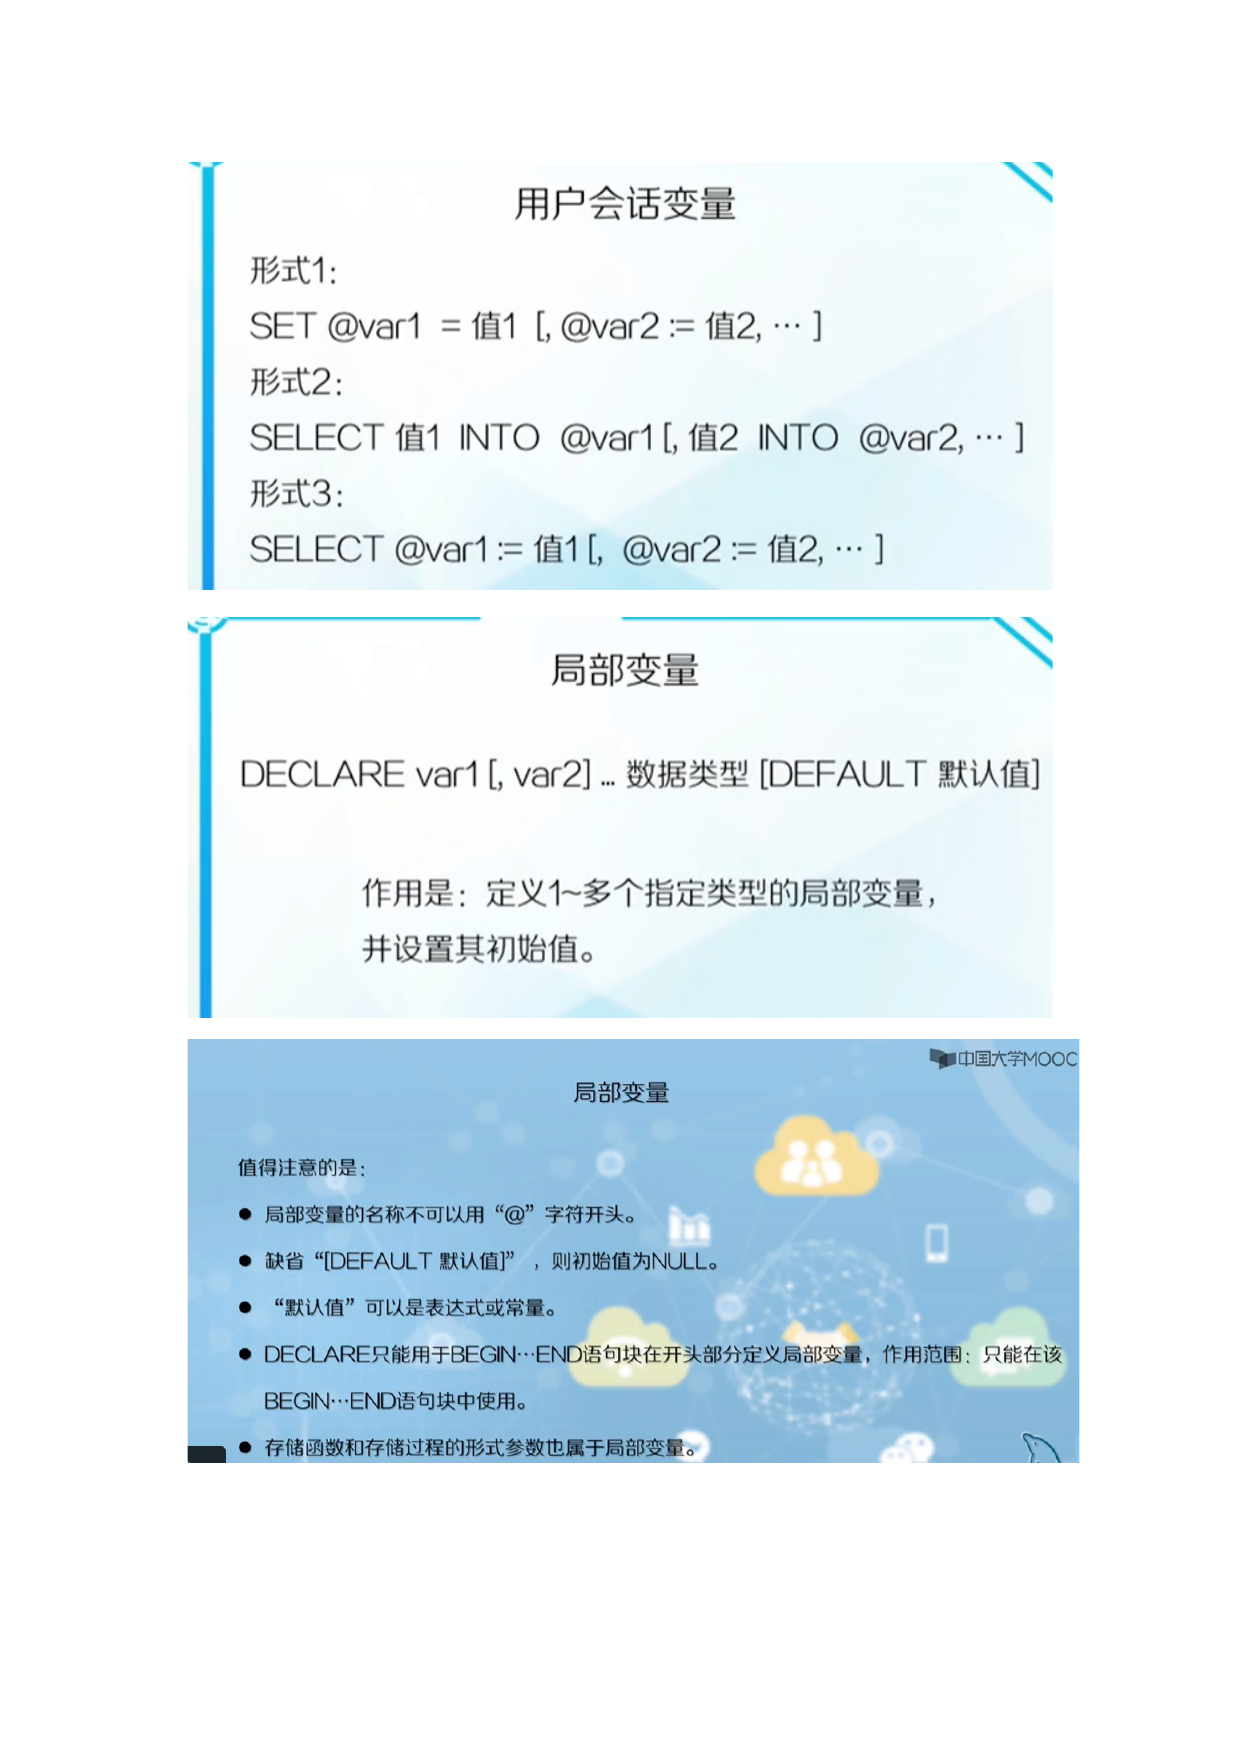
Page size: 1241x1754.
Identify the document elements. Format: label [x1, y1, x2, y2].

picture [187, 1039, 1080, 1463]
picture [187, 617, 1053, 1018]
picture [187, 162, 1053, 590]
